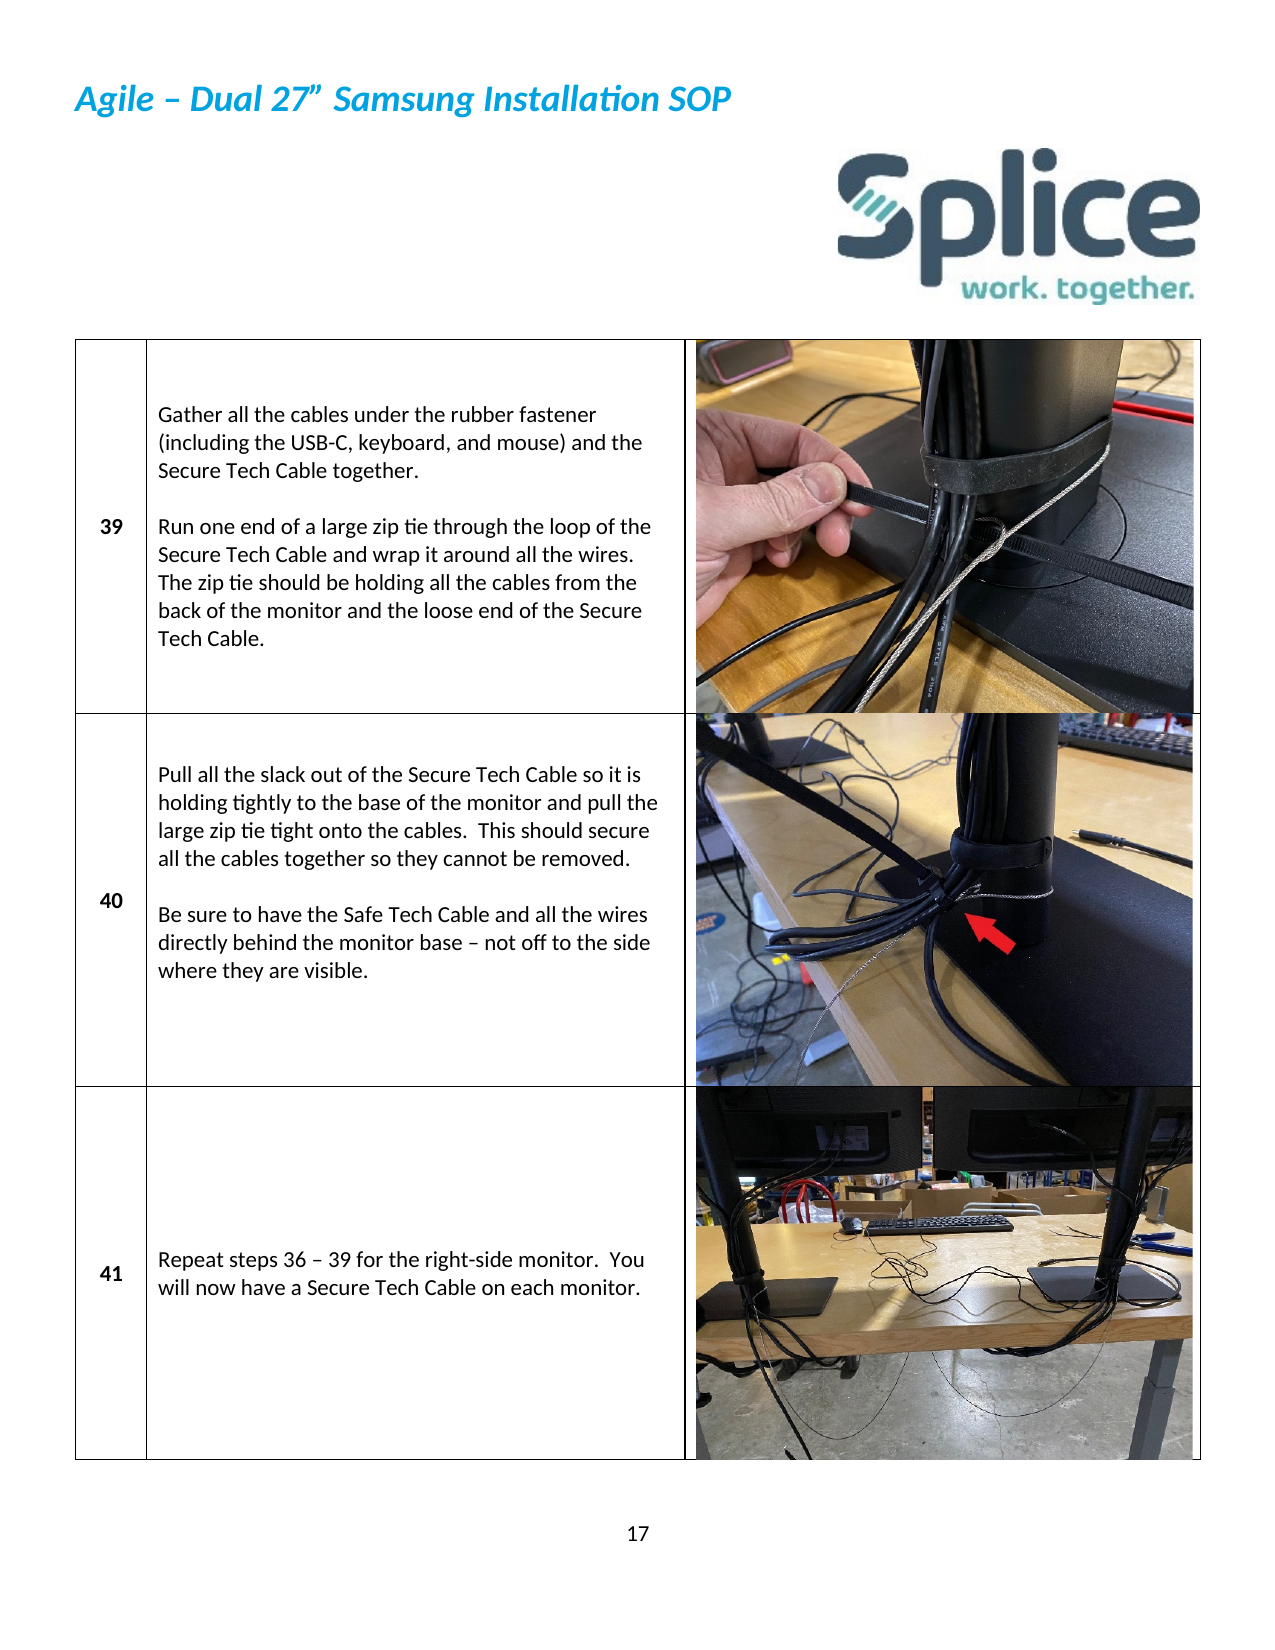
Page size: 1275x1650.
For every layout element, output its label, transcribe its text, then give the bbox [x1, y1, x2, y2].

table_cell Gather all the cables under the rubber fastener (including the USB-C, keyboard, and mouse) and the Secure Tech Cable together. Run one end of a large zip tie through the loop of the Secure Tech Cable and wrap it around all the wires. The zip tie should be holding all the cables from the back of the monitor and the loose end of the Secure Tech Cable. [147, 340, 684, 713]
table_cell 41 [76, 1087, 146, 1459]
table_cell Pull all the slack out of the Secure Tech Cable so it is holding tightly to the base of the monitor and pull the large zip tie tight onto the cables. This should secure all the cables together so they cannot be removed. Be sure to have the Safe Tech Cable and all the wires directly behind the monitor base – not off to the side where they are visible. [147, 714, 684, 1086]
table_cell Repeat steps 36 – 39 for the right-side monitor. You will now have a Secure Tech Cable on each monitor. [147, 1087, 684, 1459]
table_cell [686, 714, 696, 1086]
picture [696, 1087, 1193, 1460]
table_cell 40 [76, 714, 146, 1086]
table_cell [1193, 1087, 1200, 1459]
table_cell 39 [76, 340, 146, 713]
picture [696, 340, 1194, 1086]
table_cell [1193, 714, 1200, 1086]
picture [837, 148, 1200, 305]
table_cell [686, 340, 696, 713]
table_cell [1194, 340, 1200, 713]
table_cell [686, 1087, 696, 1459]
